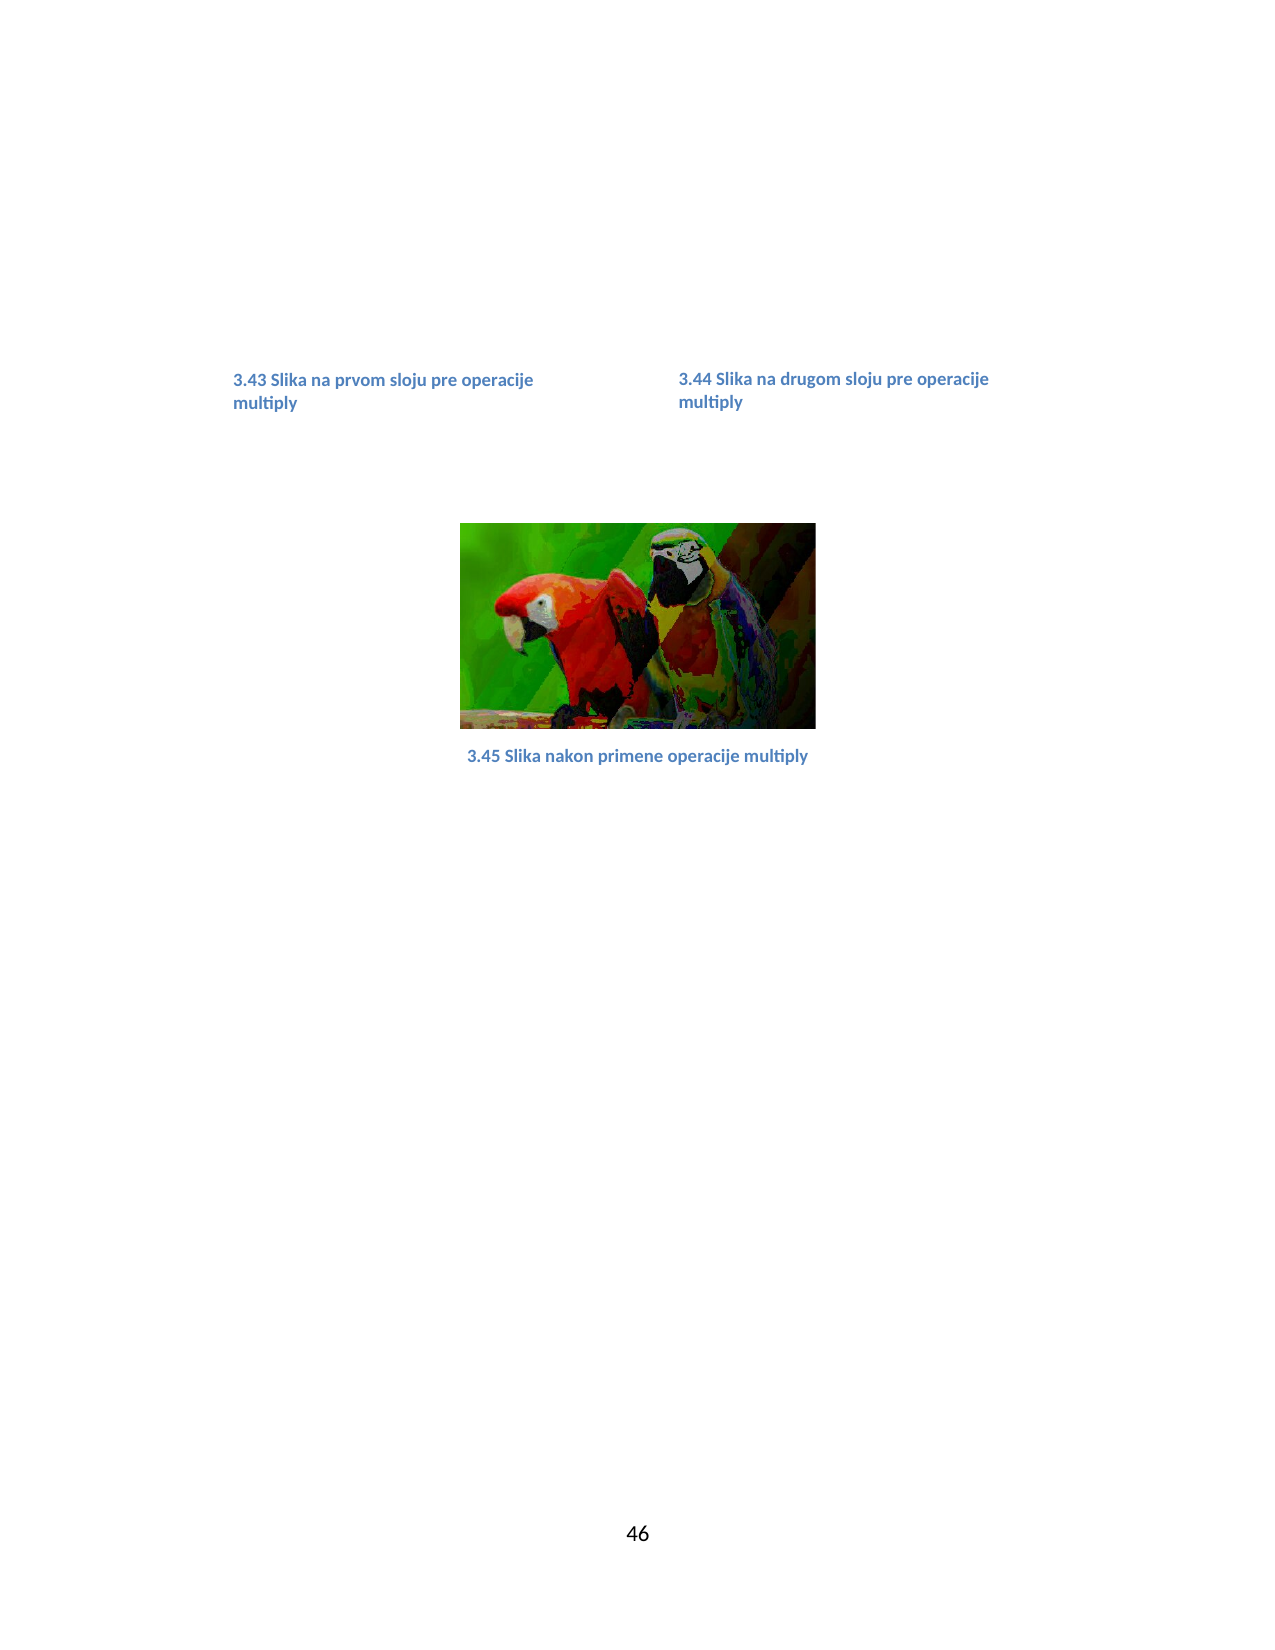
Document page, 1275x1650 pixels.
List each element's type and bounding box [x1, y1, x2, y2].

picture [460, 523, 816, 729]
